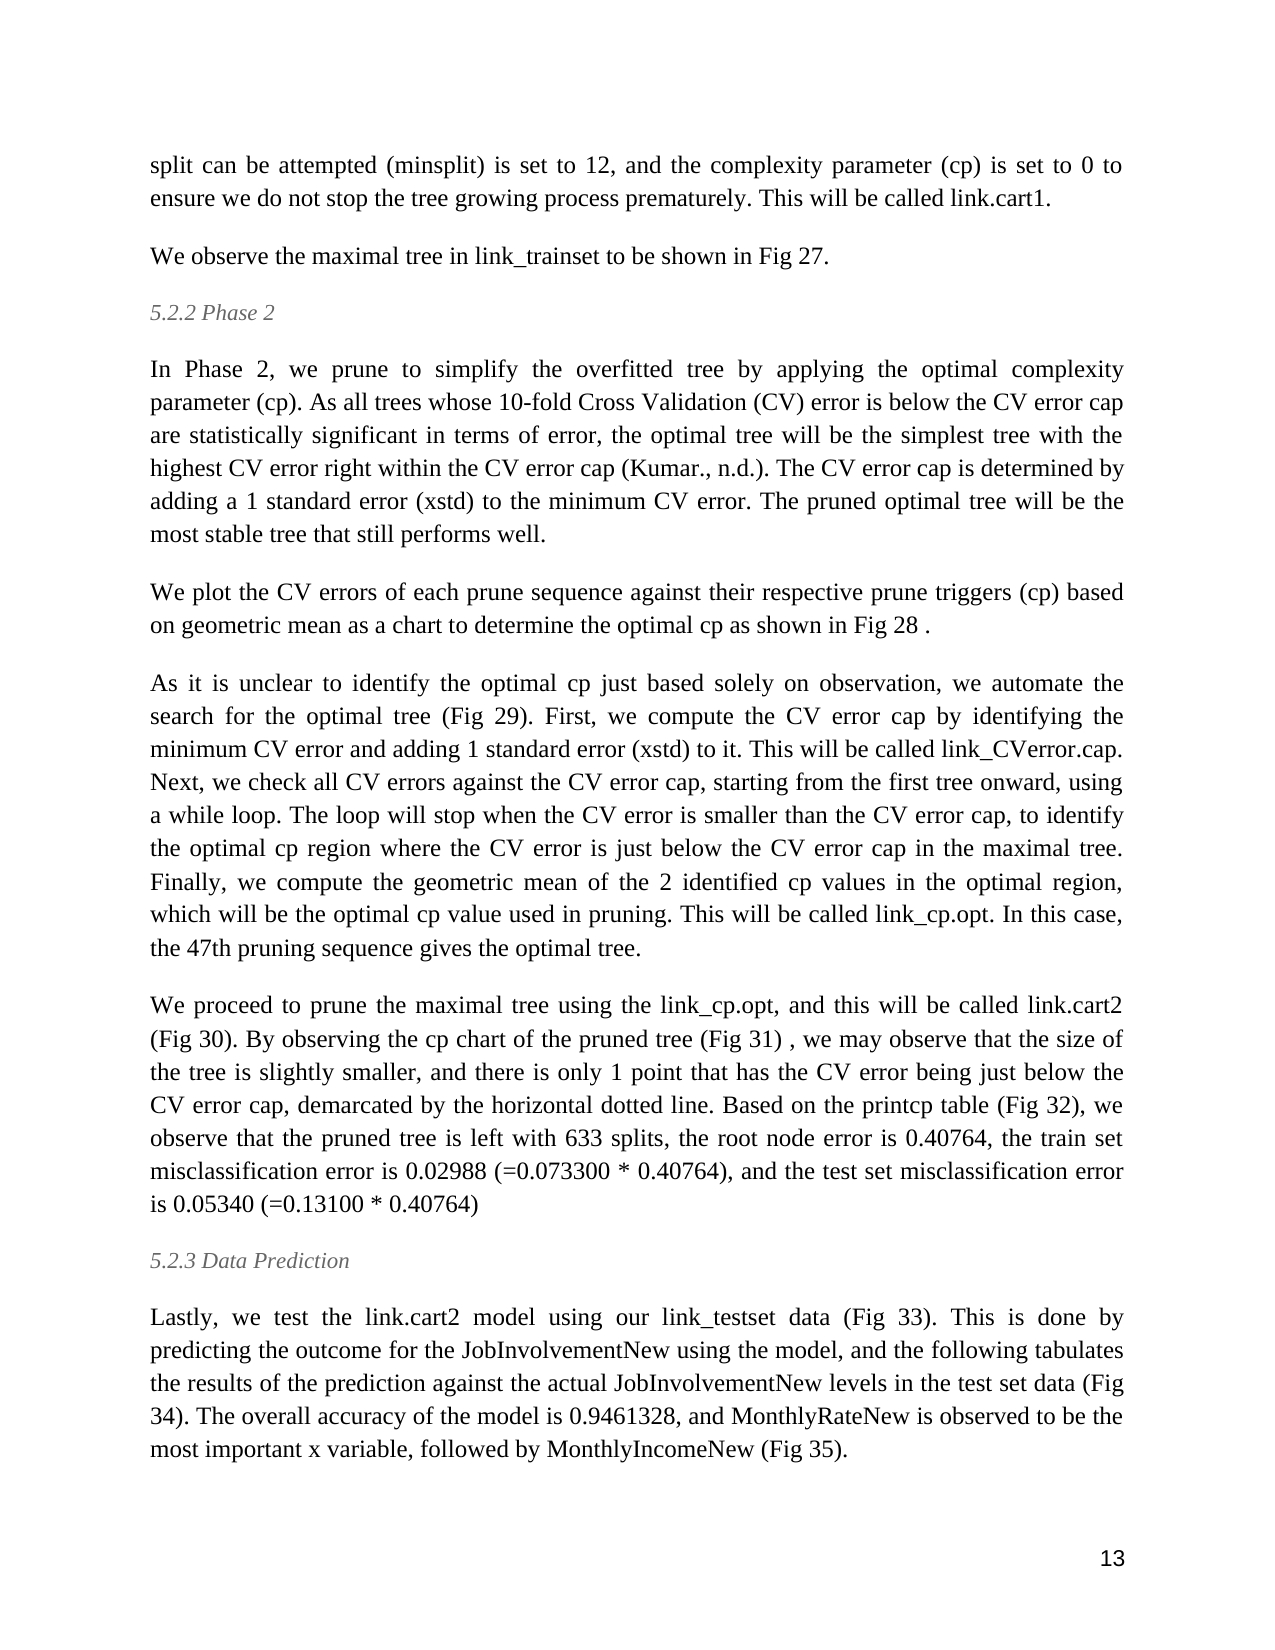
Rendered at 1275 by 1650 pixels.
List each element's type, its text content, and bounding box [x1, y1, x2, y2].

text We observe the maximal tree in link_trainset to be shown in Fig 27. [150, 241, 1125, 270]
subtitle 5.2.3 Data Prediction [150, 1247, 1125, 1273]
text Lastly, we test the link.cart2 model using our link_testset data (Fig 33). This is done by predicting the outcome for the JobInvolvementNew using the model, and the following tabulates the results of the prediction against the actual JobInvolvementNew levels in the test set data (Fig 34). The overall accuracy of the model is 0.9461328, and MonthlyRateNew is observed to be the most important x variable, followed by MonthlyIncomeNew (Fig 35). [150, 1302, 1125, 1463]
text As it is unclear to identify the optimal cp just based solely on observation, we automate the search for the optimal tree (Fig 29). First, we compute the CV error cap by identifying the minimum CV error and adding 1 standard error (xstd) to it. This will be called link_CVerror.cap. Next, we check all CV errors against the CV error cap, starting from the first tree onward, using a while loop. The loop will stop when the CV error is smaller than the CV error cap, to identify the optimal cp region where the CV error is just below the CV error cap in the maximal tree. Finally, we compute the geometric mean of the 2 identified cp values in the optimal region, which will be the optimal cp value used in pruning. This will be called link_cp.opt. In this case, the 47th pruning sequence gives the optimal tree. [150, 668, 1125, 961]
text We proceed to prune the maximal tree using the link_cp.opt, and this will be called link.cart2 (Fig 30). By observing the cp chart of the pruned tree (Fig 31) , we may observe that the size of the tree is slightly smaller, and there is only 1 point that has the CV error being just below the CV error cap, demarcated by the horizontal dotted line. Based on the printcp table (Fig 32), we observe that the pruned tree is left with 633 splits, the root node error is 0.40764, the train set misclassification error is 0.02988 (=0.073300 * 0.40764), and the test set misclassification error is 0.05340 (=0.13100 * 0.40764) [150, 991, 1125, 1217]
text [150, 150, 1125, 212]
text In Phase 2, we prune to simplify the overfitted tree by applying the optimal complexity parameter (cp). As all trees whose 10-fold Cross Validation (CV) error is below the CV error cap are statistically significant in terms of error, the optimal tree will be the simplest tree with the highest CV error right within the CV error cap (Kumar., n.d.). The CV error cap is determined by adding a 1 standard error (xstd) to the minimum CV error. The pruned optimal tree will be the most stable tree that still performs well. [150, 354, 1125, 548]
subtitle 5.2.2 Phase 2 [150, 299, 1125, 325]
text We plot the CV errors of each prune sequence against their respective prune triggers (cp) based on geometric mean as a chart to determine the optimal cp as shown in Fig 28 . [150, 577, 1125, 639]
